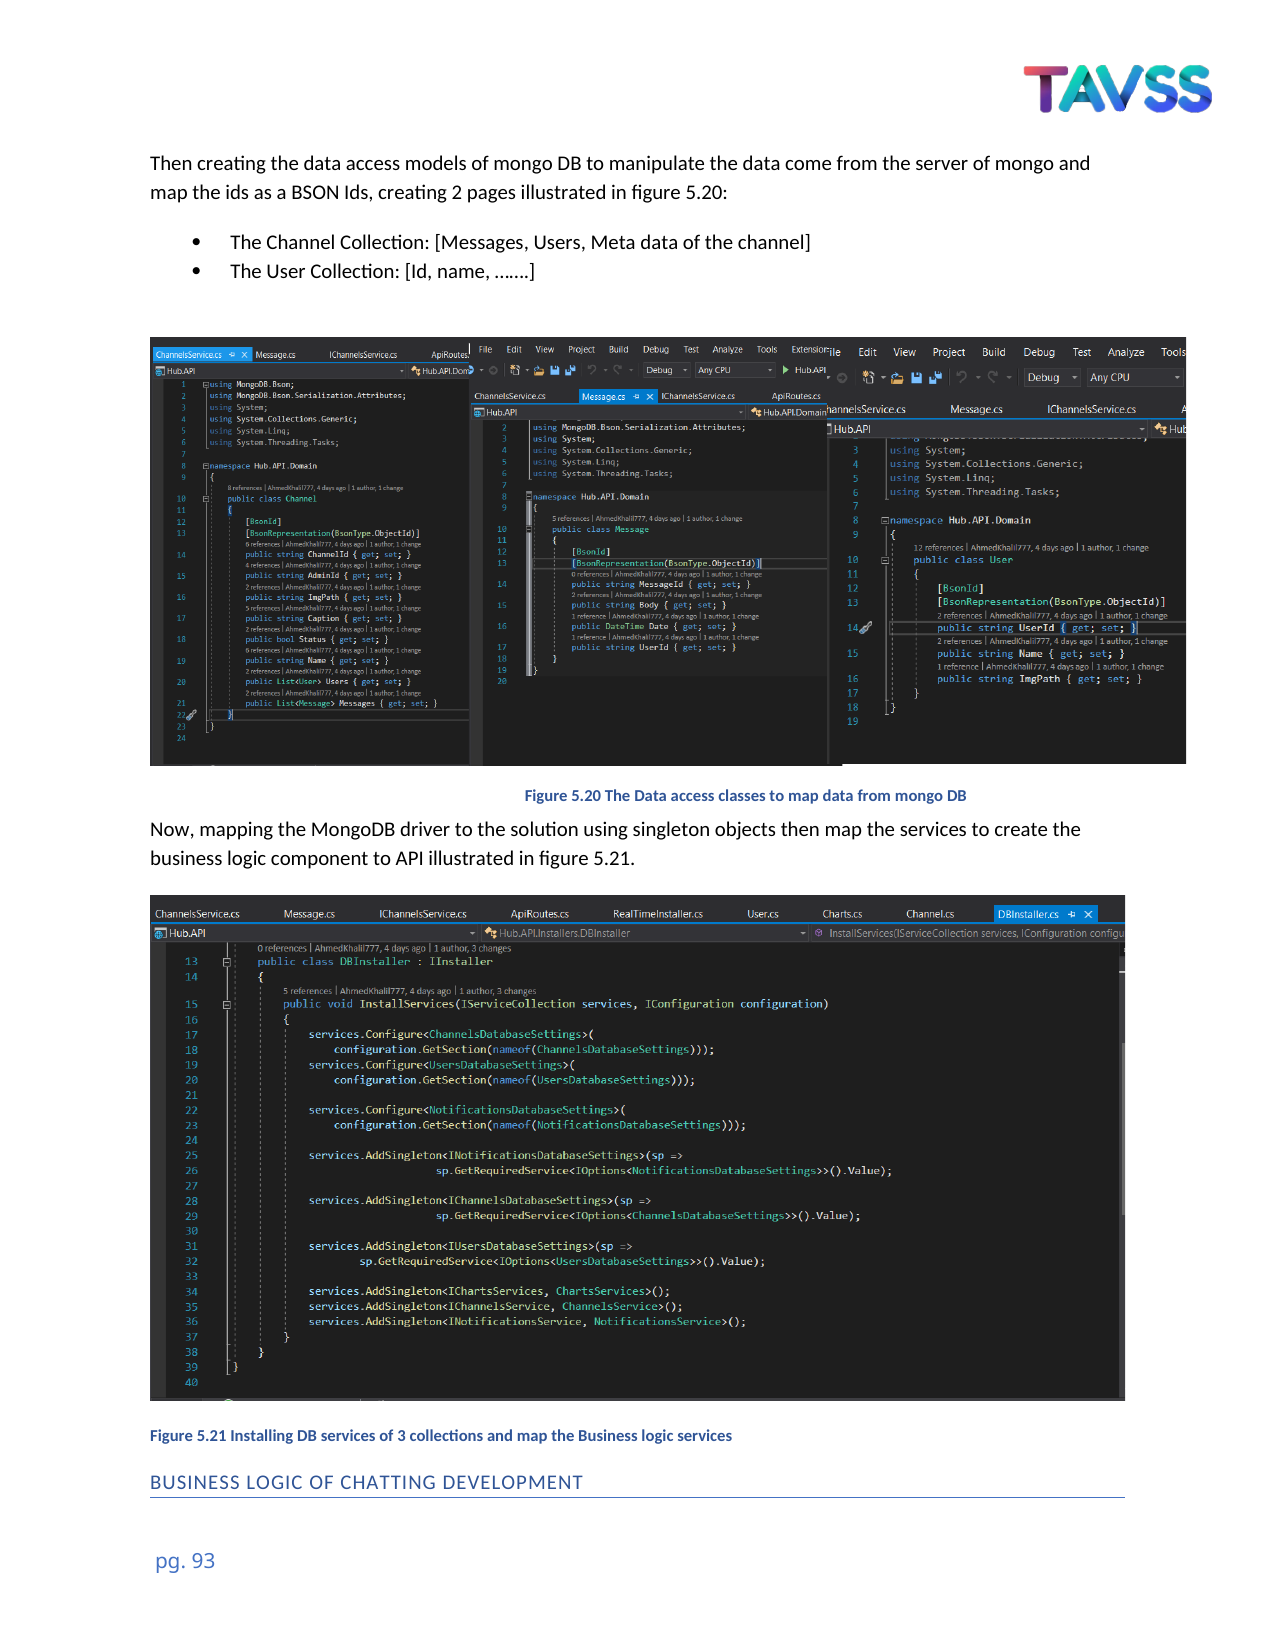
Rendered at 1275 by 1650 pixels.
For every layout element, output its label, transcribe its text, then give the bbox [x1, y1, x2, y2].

text Then creating the data access models of mongo DB to manipulate the data come from the server of mongo and map the ids as a BSON Ids, creating 2 pages illustrated in figure 5.20: [150, 150, 1125, 204]
picture [1002, 41, 1236, 135]
picture [150, 337, 1187, 766]
text Now, mapping the MongoDB driver to the solution using singleton objects then map the services to create the business logic component to API illustrated in figure 5.21. [150, 764, 1125, 871]
list The User Collection: [Id, name, …….] [193, 258, 1125, 284]
list The Channel Collection: [Messages, Users, Meta data of the channel] [193, 229, 1125, 254]
subtitle Business Logic of Chatting development [150, 1469, 1125, 1497]
picture [150, 895, 1125, 1401]
text Figure 5.21 Installing DB services of 3 collections and map the Business logic services [150, 1425, 1125, 1446]
